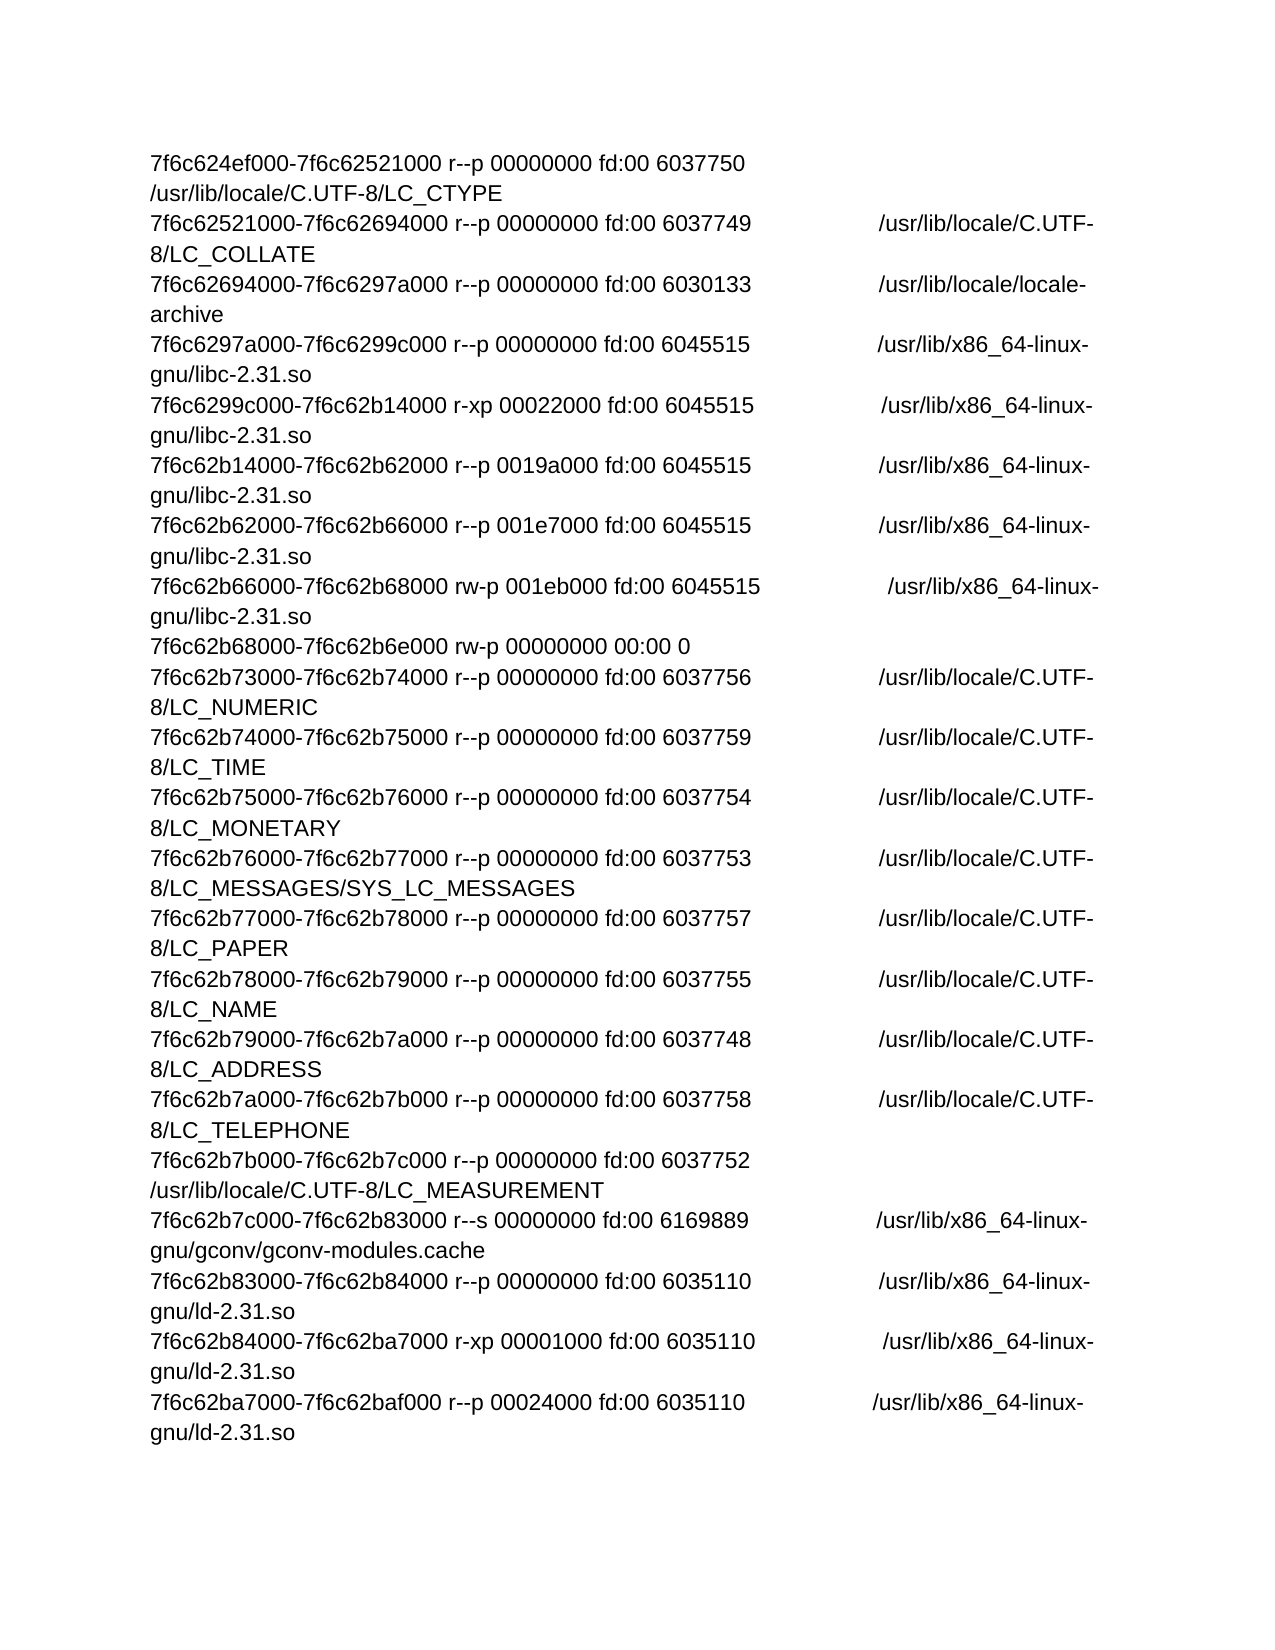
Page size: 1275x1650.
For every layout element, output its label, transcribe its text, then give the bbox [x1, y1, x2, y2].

text 7f6c62694000-7f6c6297a000 r--p 00000000 fd:00 6030133 /usr/lib/locale/locale-archive [150, 271, 1125, 327]
text 7f6c62b7a000-7f6c62b7b000 r--p 00000000 fd:00 6037758 /usr/lib/locale/C.UTF-8/LC_TELEPHONE [150, 1086, 1125, 1143]
text 7f6c62b75000-7f6c62b76000 r--p 00000000 fd:00 6037754 /usr/lib/locale/C.UTF-8/LC_MONETARY [150, 784, 1125, 841]
text 7f6c62b77000-7f6c62b78000 r--p 00000000 fd:00 6037757 /usr/lib/locale/C.UTF-8/LC_PAPER [150, 905, 1125, 962]
text 7f6c62521000-7f6c62694000 r--p 00000000 fd:00 6037749 /usr/lib/locale/C.UTF-8/LC_COLLATE [150, 210, 1125, 267]
text 7f6c62b78000-7f6c62b79000 r--p 00000000 fd:00 6037755 /usr/lib/locale/C.UTF-8/LC_NAME [150, 966, 1125, 1022]
text 7f6c62b76000-7f6c62b77000 r--p 00000000 fd:00 6037753 /usr/lib/locale/C.UTF-8/LC_MESSAGES/SYS_LC_MESSAGES [150, 845, 1125, 901]
text 7f6c62b74000-7f6c62b75000 r--p 00000000 fd:00 6037759 /usr/lib/locale/C.UTF-8/LC_TIME [150, 724, 1125, 781]
text 7f6c624ef000-7f6c62521000 r--p 00000000 fd:00 6037750 /usr/lib/locale/C.UTF-8/LC_CTYPE [150, 150, 1125, 207]
text 7f6c62b83000-7f6c62b84000 r--p 00000000 fd:00 6035110 /usr/lib/x86_64-linux-gnu/ld-2.31.so [150, 1268, 1125, 1324]
text 7f6c62b79000-7f6c62b7a000 r--p 00000000 fd:00 6037748 /usr/lib/locale/C.UTF-8/LC_ADDRESS [150, 1026, 1125, 1083]
text 7f6c62ba7000-7f6c62baf000 r--p 00024000 fd:00 6035110 /usr/lib/x86_64-linux-gnu/ld-2.31.so [150, 1388, 1125, 1445]
text 7f6c62b7b000-7f6c62b7c000 r--p 00000000 fd:00 6037752 /usr/lib/locale/C.UTF-8/LC_MEASUREMENT [150, 1147, 1125, 1203]
text 7f6c62b7c000-7f6c62b83000 r--s 00000000 fd:00 6169889 /usr/lib/x86_64-linux-gnu/gconv/gconv-modules.cache [150, 1207, 1125, 1264]
text 7f6c62b14000-7f6c62b62000 r--p 0019a000 fd:00 6045515 /usr/lib/x86_64-linux-gnu/libc-2.31.so [150, 452, 1125, 509]
text 7f6c6299c000-7f6c62b14000 r-xp 00022000 fd:00 6045515 /usr/lib/x86_64-linux-gnu/libc-2.31.so [150, 392, 1125, 448]
text 7f6c62b68000-7f6c62b6e000 rw-p 00000000 00:00 0 [150, 633, 1125, 660]
text 7f6c62b84000-7f6c62ba7000 r-xp 00001000 fd:00 6035110 /usr/lib/x86_64-linux-gnu/ld-2.31.so [150, 1328, 1125, 1385]
text 7f6c62b62000-7f6c62b66000 r--p 001e7000 fd:00 6045515 /usr/lib/x86_64-linux-gnu/libc-2.31.so [150, 512, 1125, 569]
text 7f6c62b66000-7f6c62b68000 rw-p 001eb000 fd:00 6045515 /usr/lib/x86_64-linux-gnu/libc-2.31.so [150, 573, 1125, 629]
text 7f6c6297a000-7f6c6299c000 r--p 00000000 fd:00 6045515 /usr/lib/x86_64-linux-gnu/libc-2.31.so [150, 331, 1125, 388]
text 7f6c62b73000-7f6c62b74000 r--p 00000000 fd:00 6037756 /usr/lib/locale/C.UTF-8/LC_NUMERIC [150, 663, 1125, 720]
